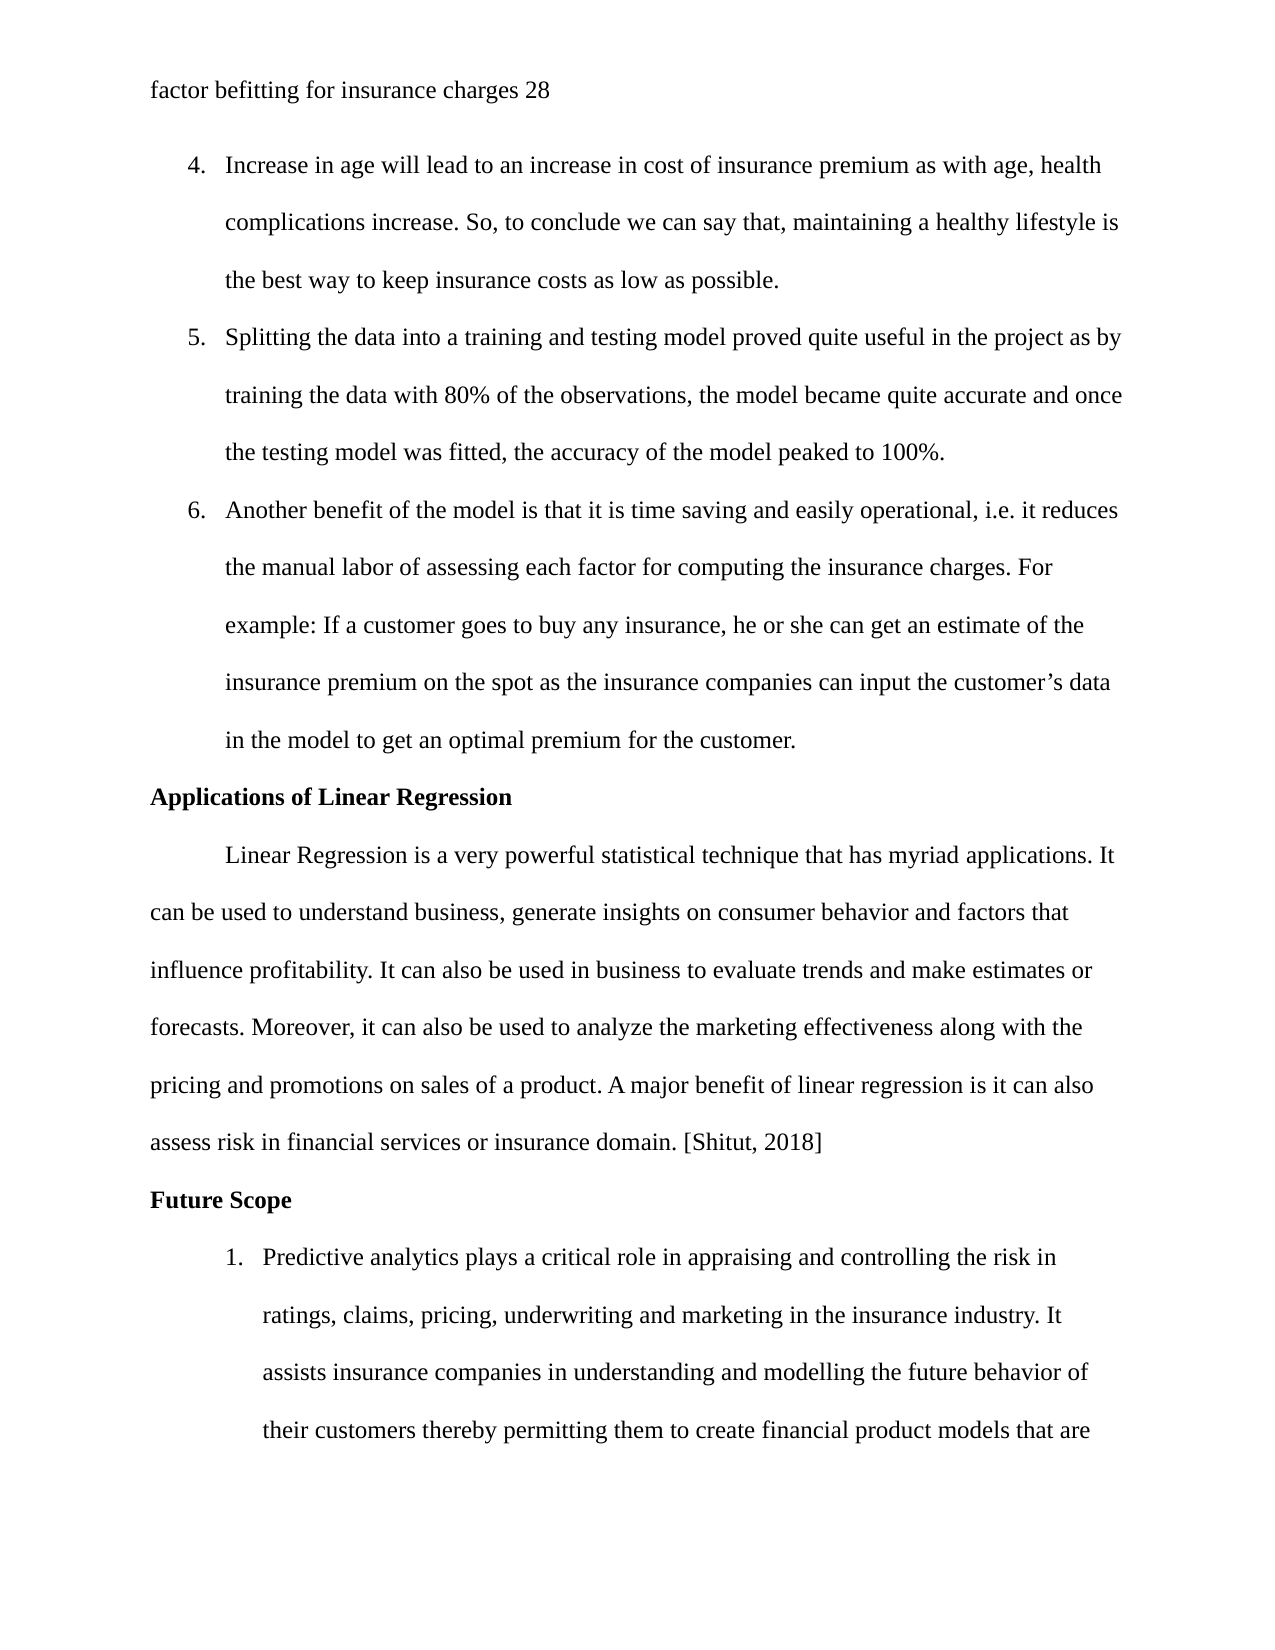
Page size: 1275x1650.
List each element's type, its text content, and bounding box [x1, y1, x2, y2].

list Splitting the data into a training and testing model proved quite useful in the project as by training the data with 80% of the observations, the model became quite accurate and once the testing model was fitted, the accuracy of the model peaked to 100%. [187, 322, 1125, 466]
text Linear Regression is a very powerful statistical technique that has myriad applications. It can be used to understand business, generate insights on consumer behavior and factors that influence profitability. It can also be used in business to evaluate trends and make estimates or forecasts. Moreover, it can also be used to analyze the marketing effectiveness along with the pricing and promotions on sales of a product. A major benefit of linear regression is it can also assess risk in financial services or insurance domain. [Shitut, 2018] [150, 840, 1125, 1156]
subtitle Future Scope [150, 1185, 1125, 1214]
list Increase in age will lead to an increase in cost of insurance premium as with age, health complications increase. So, to conclude we can say that, maintaining a healthy lifestyle is the best way to keep insurance costs as low as possible. [187, 150, 1125, 294]
list Another benefit of the model is that it is time saving and easily operational, i.e. it reduces the manual labor of assessing each factor for computing the insurance charges. For example: If a customer goes to buy any insurance, he or she can get an estimate of the insurance premium on the spot as the insurance companies can input the customer’s data in the model to get an optimal premium for the customer. [187, 495, 1125, 754]
subtitle Applications of Linear Regression [150, 782, 1125, 811]
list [225, 1242, 1125, 1444]
